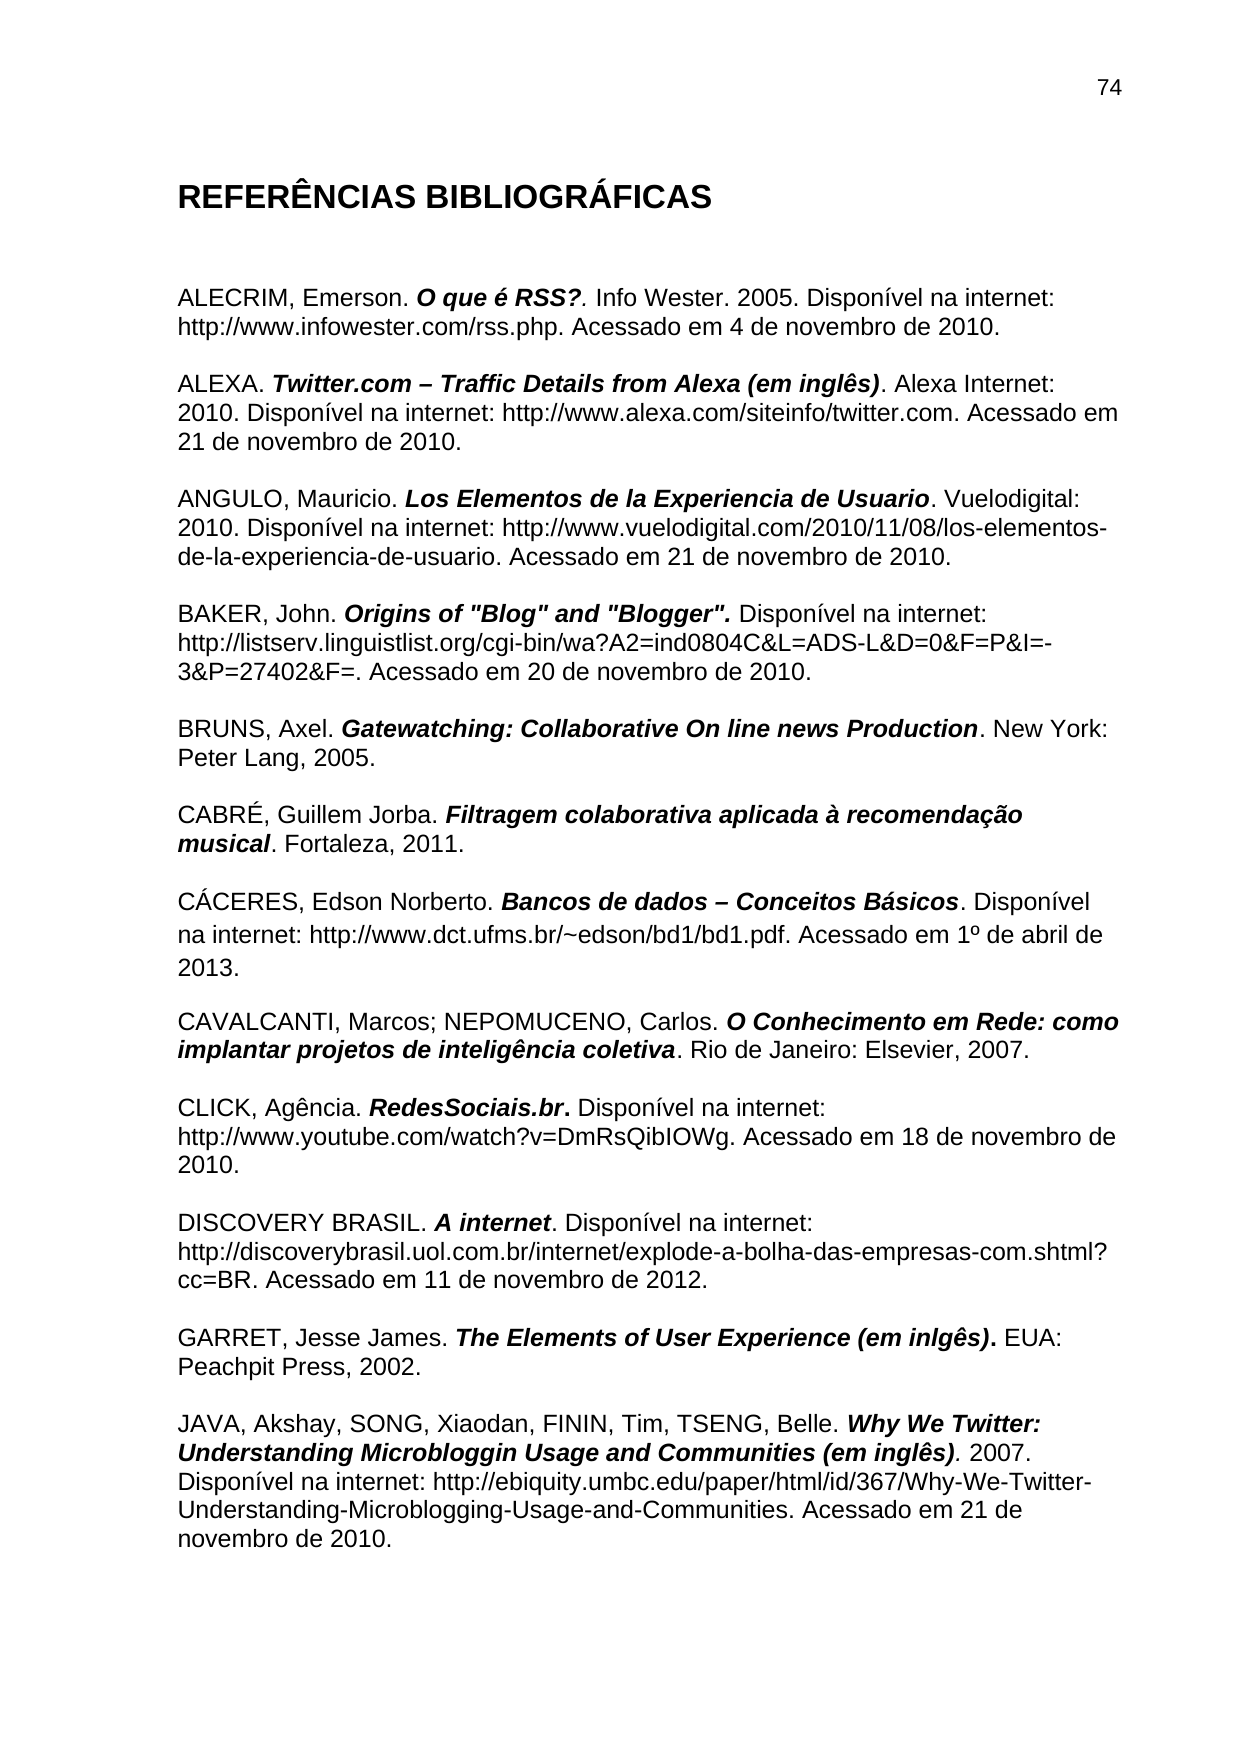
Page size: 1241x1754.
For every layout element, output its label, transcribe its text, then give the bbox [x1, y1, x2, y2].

text CAVALCANTI, Marcos; NEPOMUCENO, Carlos. O Conhecimento em Rede: como implantar projetos de inteligência coletiva. Rio de Janeiro: Elsevier, 2007. [177, 1006, 1122, 1064]
text BAKER, John. Origins of "Blog" and "Blogger". Disponível na internet: http://listserv.linguistlist.org/cgi-bin/wa?A2=ind0804C&L=ADS-L&D=0&F=P&I=-3&P=27402&F=. Acessado em 20 de novembro de 2010. [177, 599, 1122, 685]
text ALEXA. Twitter.com – Traffic Details from Alexa (em inglês). Alexa Internet: 2010. Disponível na internet: http://www.alexa.com/siteinfo/twitter.com. Acessado em 21 de novembro de 2010. [177, 369, 1122, 455]
text JAVA, Akshay, SONG, Xiaodan, FININ, Tim, TSENG, Belle. Why We Twitter: Understanding Microbloggin Usage and Communities (em inglês). 2007. Disponível na internet: http://ebiquity.umbc.edu/paper/html/id/367/Why-We-Twitter-Understanding-Microblogging-Usage-and-Communities. Acessado em 21 de novembro de 2010. [177, 1409, 1122, 1553]
subtitle REFERÊNCIAS BIBLIOGRÁFICAS [177, 177, 1122, 216]
text GARRET, Jesse James. The Elements of User Experience (em inlgês). EUA: Peachpit Press, 2002. [177, 1323, 1122, 1380]
text ALECRIM, Emerson. O que é RSS?. Info Wester. 2005. Disponível na internet: http://www.infowester.com/rss.php. Acessado em 4 de novembro de 2010. [177, 283, 1122, 340]
text CÁCERES, Edson Norberto. Bancos de dados – Conceitos Básicos. Disponível na internet: http://www.dct.ufms.br/~edson/bd1/bd1.pdf. Acessado em 1º de abril de 2013. [177, 887, 1122, 981]
text CLICK, Agência. RedesSociais.br. Disponível na internet: http://www.youtube.com/watch?v=DmRsQibIOWg. Acessado em 18 de novembro de 2010. [177, 1093, 1122, 1179]
text CABRÉ, Guillem Jorba. Filtragem colaborativa aplicada à recomendação musical. Fortaleza, 2011. [177, 800, 1122, 858]
text DISCOVERY BRASIL. A internet. Disponível na internet: http://discoverybrasil.uol.com.br/internet/explode-a-bolha-das-empresas-com.shtml?cc=BR. Acessado em 11 de novembro de 2012. [177, 1208, 1122, 1294]
text BRUNS, Axel. Gatewatching: Collaborative On line news Production. New York: Peter Lang, 2005. [177, 714, 1122, 772]
text ANGULO, Mauricio. Los Elementos de la Experiencia de Usuario. Vuelodigital: 2010. Disponível na internet: http://www.vuelodigital.com/2010/11/08/los-elementos-de-la-experiencia-de-usuario. Acessado em 21 de novembro de 2010. [177, 484, 1122, 570]
